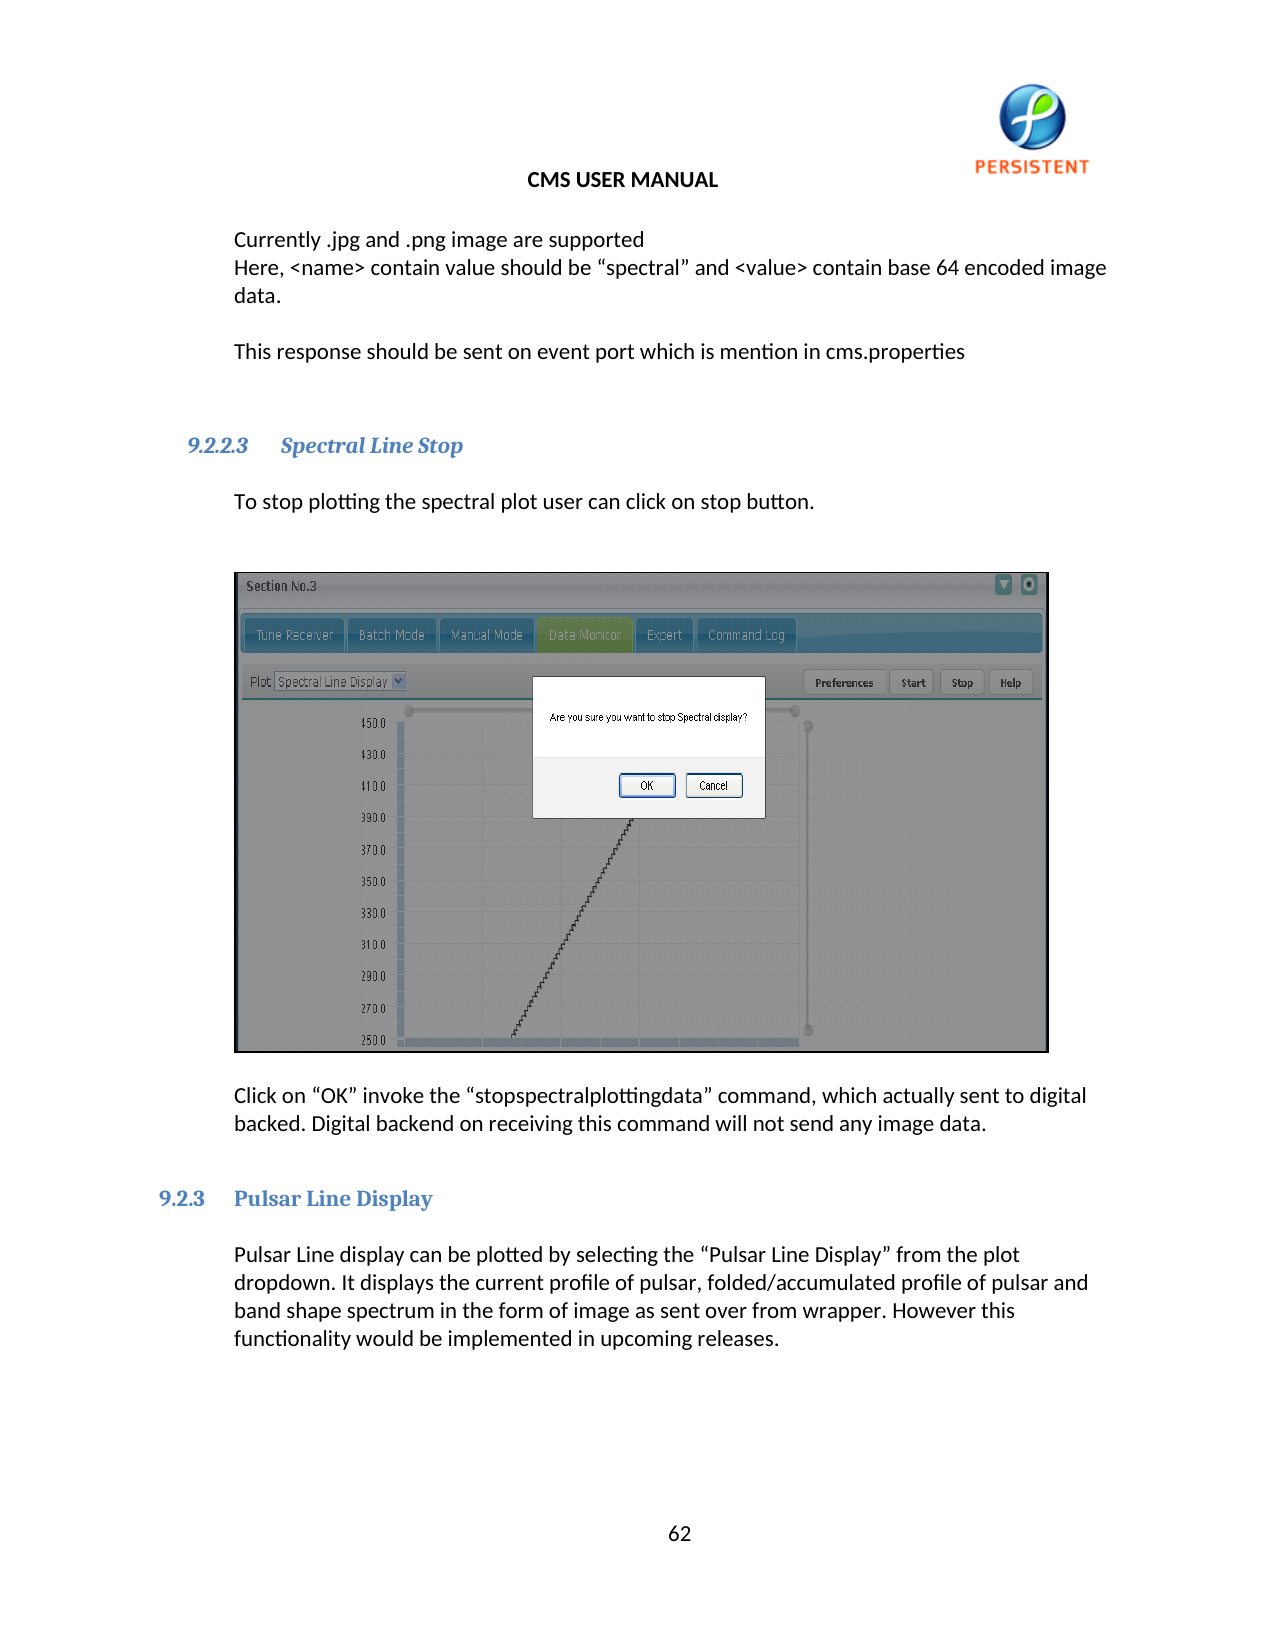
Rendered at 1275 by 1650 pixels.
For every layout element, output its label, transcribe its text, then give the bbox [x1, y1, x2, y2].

subtitle Pulsar Line Display [159, 1186, 1125, 1212]
subtitle Spectral Line Stop [187, 433, 1125, 459]
text Currently .jpg and .png image are supported [234, 225, 1125, 253]
text Pulsar Line display can be plotted by selecting the “Pulsar Line Display” from the plot dropdown. It displays the current profile of pulsar, folded/accumulated profile of pulsar and band shape spectrum in the form of image as sent over from wrapper. However this functionality would be implemented in upcoming releases. [234, 1240, 1125, 1352]
picture [236, 573, 1047, 1051]
picture [964, 75, 1100, 188]
text Here, <name> contain value should be “spectral” and <value> contain base 64 encoded image data. [234, 253, 1125, 309]
text Click on “OK” invoke the “stopspectralplottingdata” command, which actually sent to digital backed. Digital backend on receiving this command will not send any image data. [234, 1081, 1125, 1137]
text To stop plotting the spectral plot user can click on stop button. [234, 487, 1125, 516]
text This response should be sent on event port which is mention in cms.properties [234, 337, 1125, 365]
